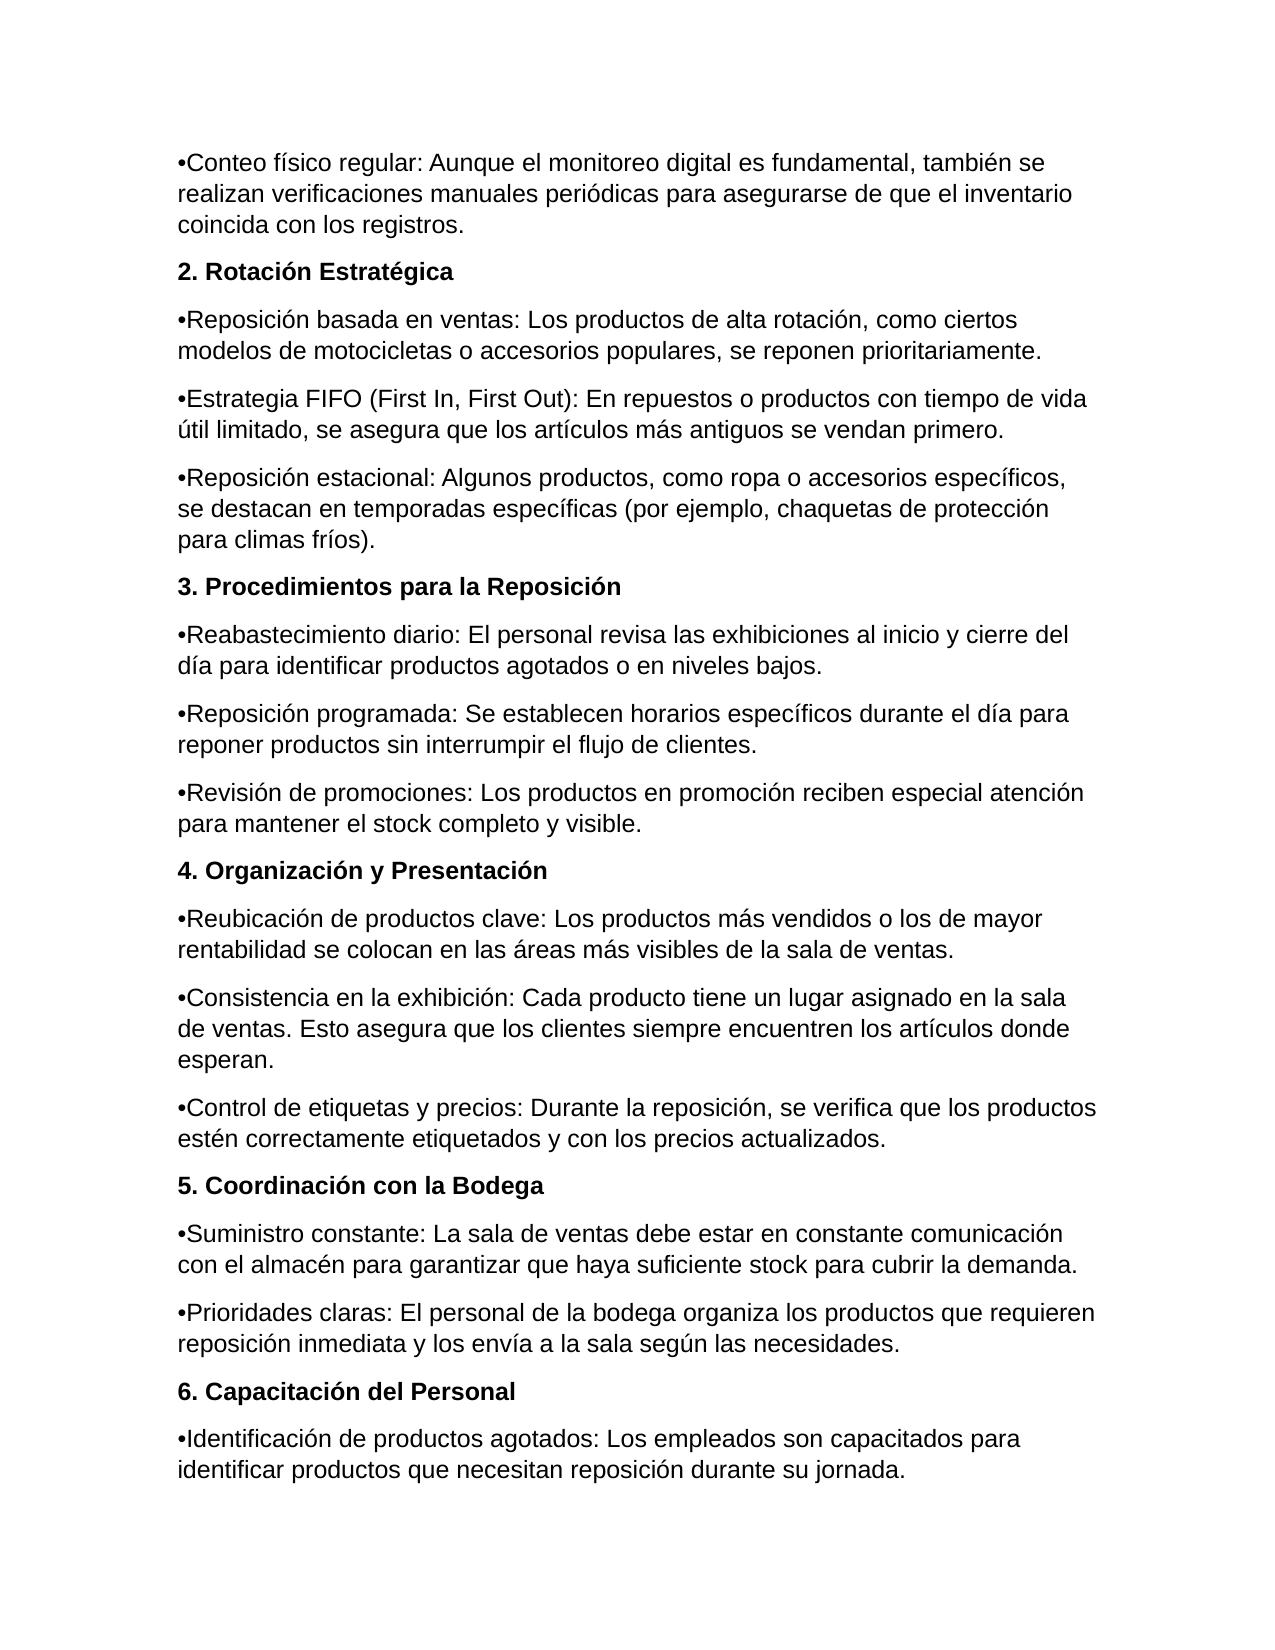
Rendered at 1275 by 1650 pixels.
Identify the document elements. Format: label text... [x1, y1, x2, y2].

text •Identificación de productos agotados: Los empleados son capacitados para identificar productos que necesitan reposición durante su jornada. [177, 1424, 1098, 1484]
text •Conteo físico regular: Aunque el monitoreo digital es fundamental, también se realizan verificaciones manuales periódicas para asegurarse de que el inventario coincida con los registros. [177, 148, 1098, 238]
text •Prioridades claras: El personal de la bodega organiza los productos que requieren reposición inmediata y los envía a la sala según las necesidades. [177, 1298, 1098, 1358]
text •Estrategia FIFO (First In, First Out): En repuestos o productos con tiempo de vida útil limitado, se asegura que los artículos más antiguos se vendan primero. [177, 384, 1098, 444]
text 6. Capacitación del Personal [177, 1377, 1098, 1405]
text •Reabastecimiento diario: El personal revisa las exhibiciones al inicio y cierre del día para identificar productos agotados o en niveles bajos. [177, 620, 1098, 680]
text •Reubicación de productos clave: Los productos más vendidos o los de mayor rentabilidad se colocan en las áreas más visibles de la sala de ventas. [177, 904, 1098, 964]
text •Reposición programada: Se establecen horarios específicos durante el día para reponer productos sin interrumpir el flujo de clientes. [177, 699, 1098, 759]
text 3. Procedimientos para la Reposición [177, 572, 1098, 601]
text 2. Rotación Estratégica [177, 257, 1098, 286]
text 5. Coordinación con la Bodega [177, 1171, 1098, 1200]
text •Suministro constante: La sala de ventas debe estar en constante comunicación con el almacén para garantizar que haya suficiente stock para cubrir la demanda. [177, 1219, 1098, 1279]
text 4. Organización y Presentación [177, 856, 1098, 885]
text •Reposición basada en ventas: Los productos de alta rotación, como ciertos modelos de motocicletas o accesorios populares, se reponen prioritariamente. [177, 305, 1098, 365]
text •Reposición estacional: Algunos productos, como ropa o accesorios específicos, se destacan en temporadas específicas (por ejemplo, chaquetas de protección para climas fríos). [177, 463, 1098, 553]
text •Control de etiquetas y precios: Durante la reposición, se verifica que los productos estén correctamente etiquetados y con los precios actualizados. [177, 1093, 1098, 1152]
text •Revisión de promociones: Los productos en promoción reciben especial atención para mantener el stock completo y visible. [177, 778, 1098, 837]
text •Consistencia en la exhibición: Cada producto tiene un lugar asignado en la sala de ventas. Esto asegura que los clientes siempre encuentren los artículos donde esperan. [177, 983, 1098, 1074]
